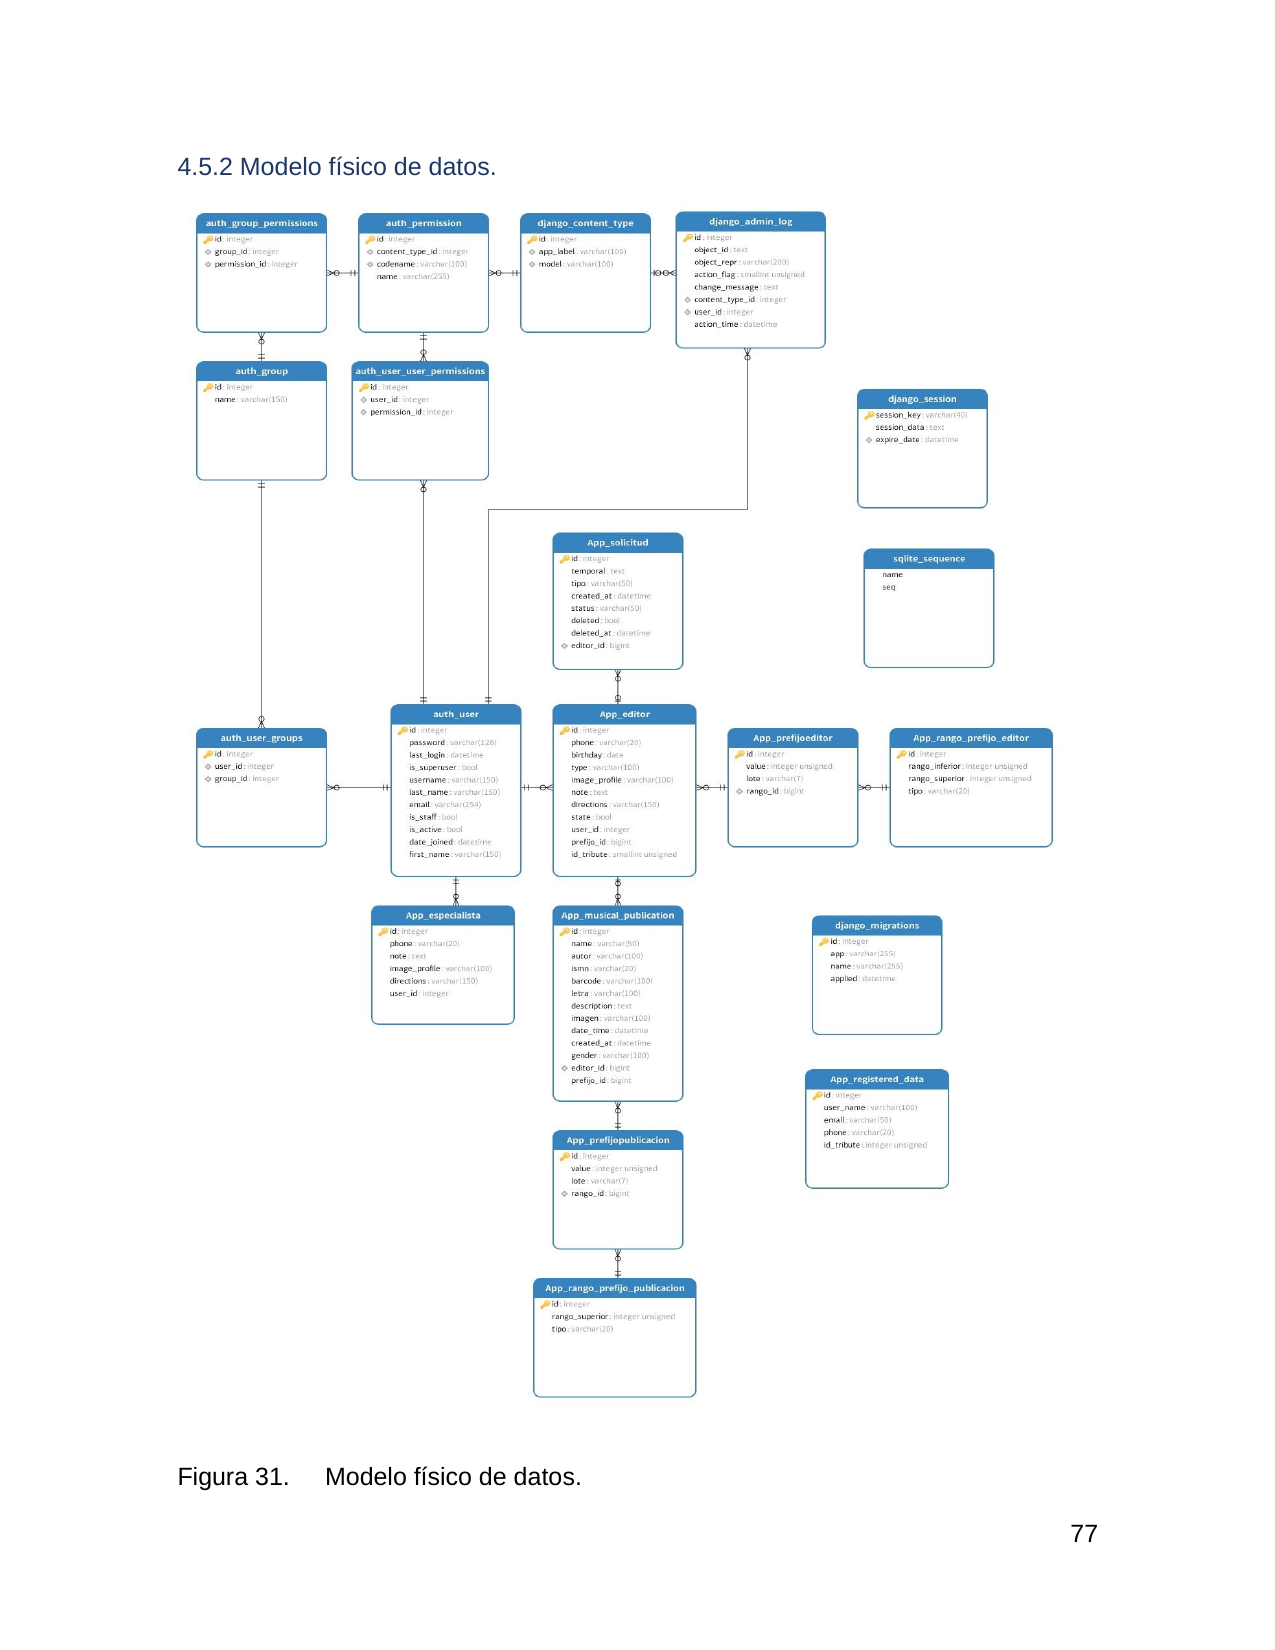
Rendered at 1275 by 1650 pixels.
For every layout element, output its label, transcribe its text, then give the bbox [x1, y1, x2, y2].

text Modelo físico de datos. [177, 1462, 1098, 1491]
subtitle 4.5.2 Modelo físico de datos. [177, 152, 1098, 181]
picture [177, 195, 1079, 1431]
